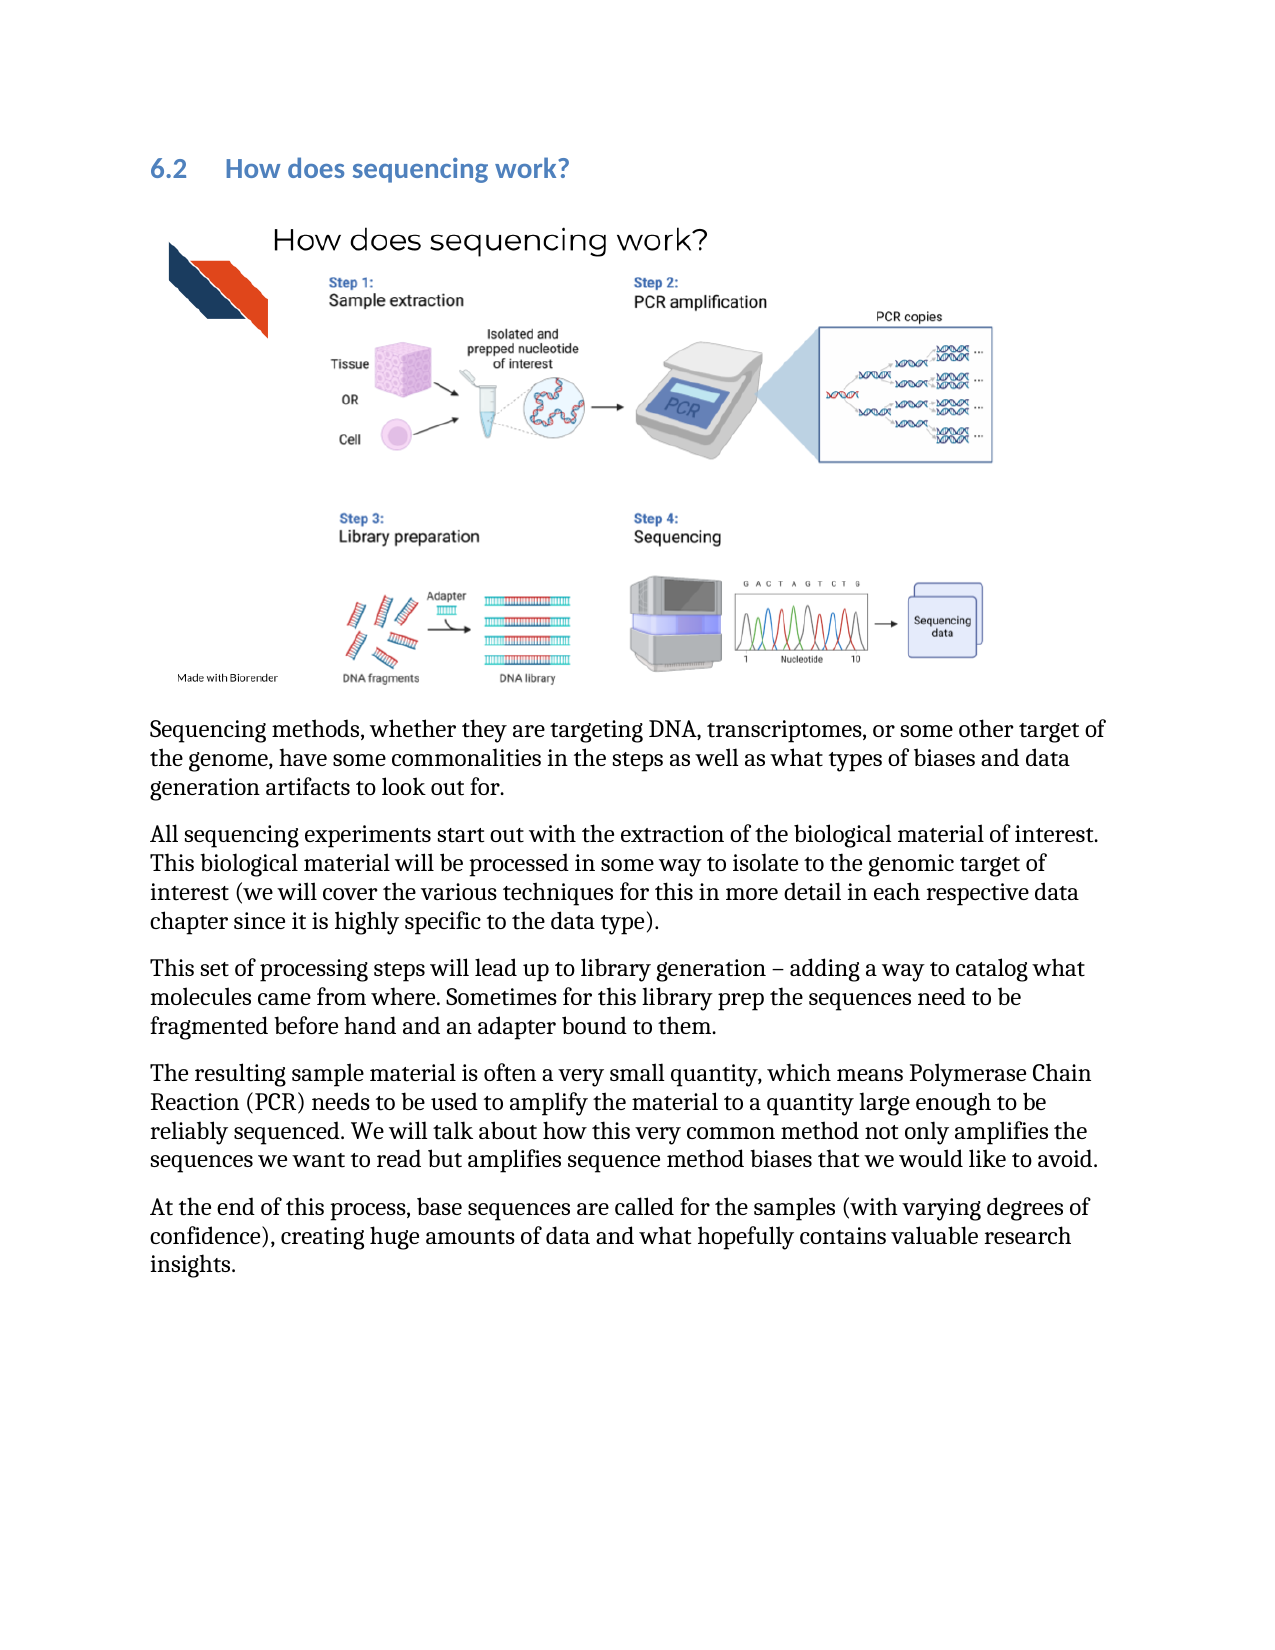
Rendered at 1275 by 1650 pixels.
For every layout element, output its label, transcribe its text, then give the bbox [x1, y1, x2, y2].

subtitle 6.2 How does sequencing work? [150, 150, 1125, 186]
text This set of processing steps will lead up to library generation – adding a way to catalog what molecules came from where. Sometimes for this library prep the sequences need to be fragmented before hand and an adapter bound to them. [150, 954, 1125, 1040]
text All sequencing experiments start out with the extraction of the biological material of interest. This biological material will be processed in some way to isolate to the genomic target of interest (we will cover the various techniques for this in more detail in each respective data chapter since it is highly specific to the data type). [150, 820, 1125, 935]
picture [168, 204, 1044, 697]
text At the end of this process, base sequences are called for the samples (with varying degrees of confidence), creating huge amounts of data and what hopefully contains valuable research insights. [150, 1193, 1125, 1279]
text Sequencing methods, whether they are targeting DNA, transcriptomes, or some other target of the genome, have some commonalities in the steps as well as what types of biases and data generation artifacts to look out for. [150, 715, 1125, 802]
text The resulting sample material is often a very small quantity, which means Polymerase Chain Reaction (PCR) needs to be used to amplify the material to a quantity large enough to be reliably sequenced. We will talk about how this very common method not only amplifies the sequences we want to read but amplifies sequence method biases that we would like to avoid. [150, 1059, 1125, 1174]
